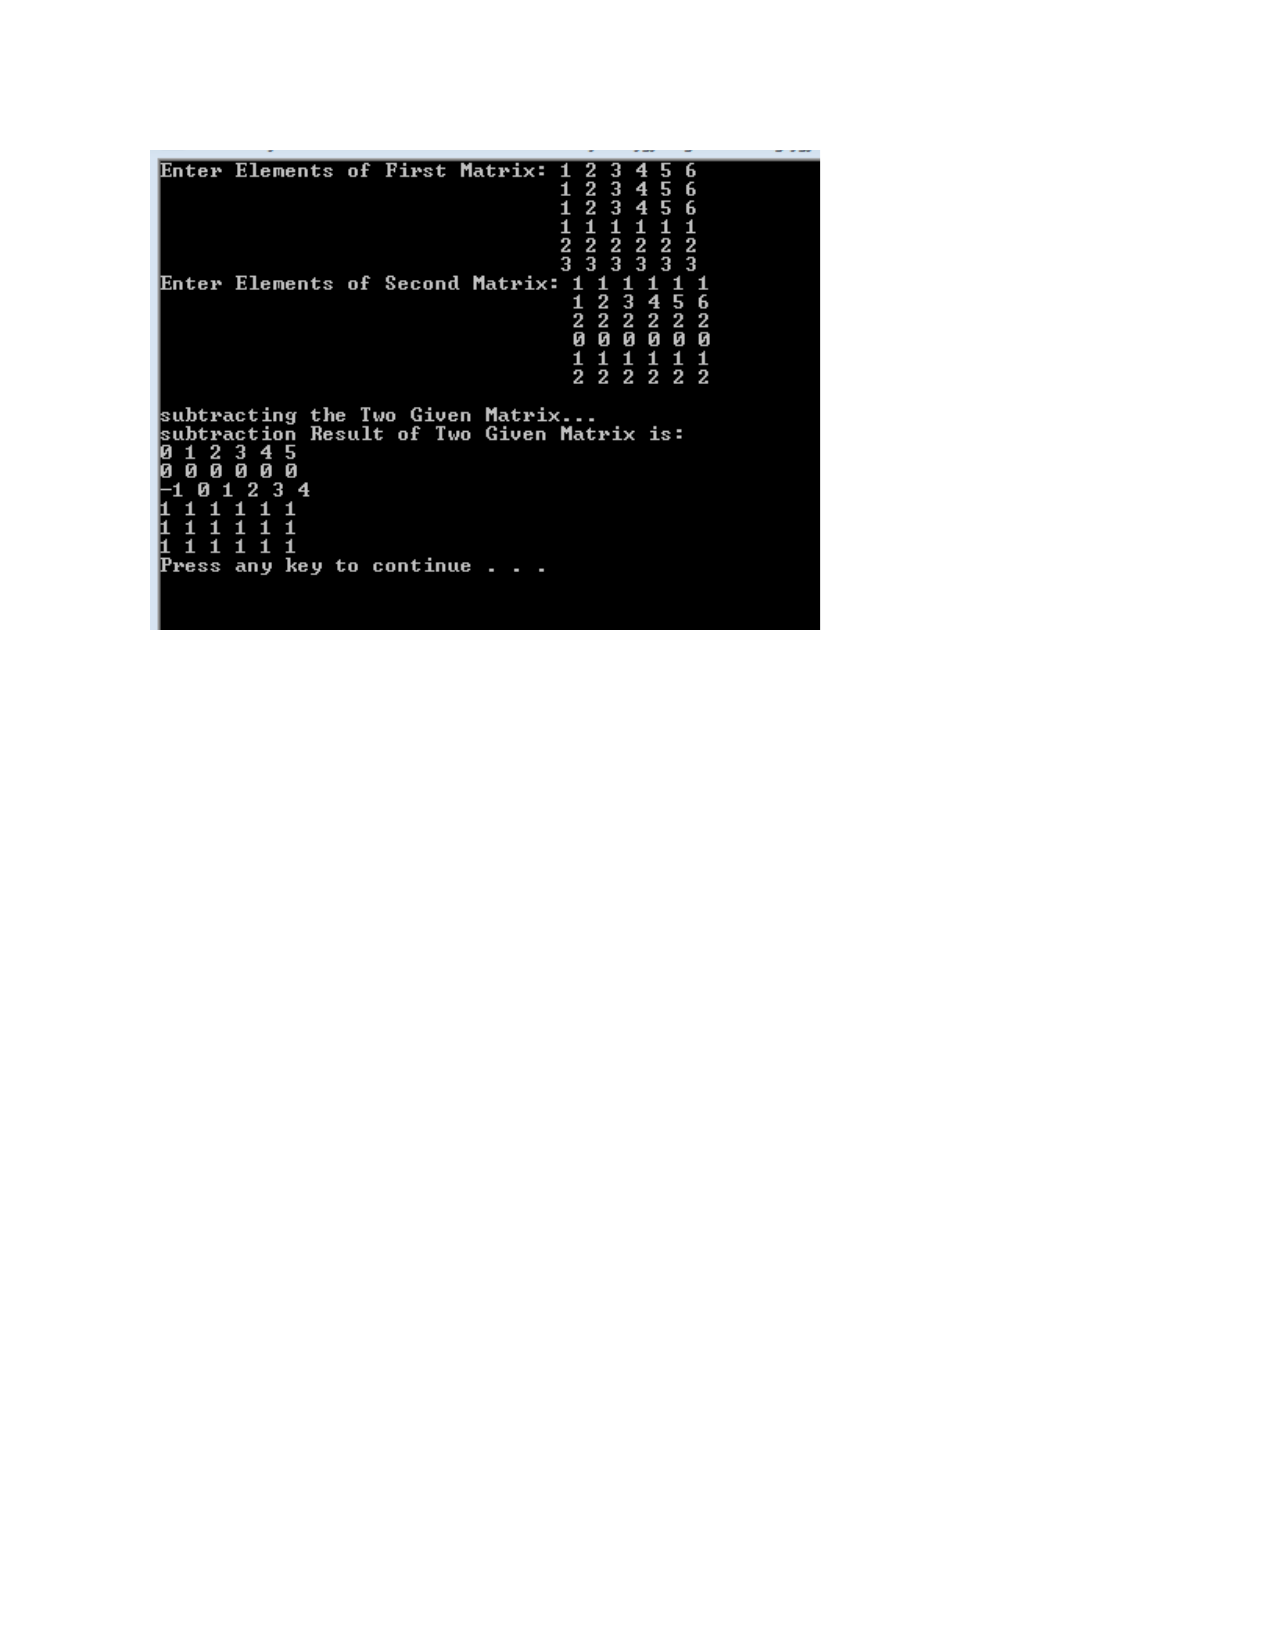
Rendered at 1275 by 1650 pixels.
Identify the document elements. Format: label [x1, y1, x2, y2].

picture [150, 150, 821, 630]
